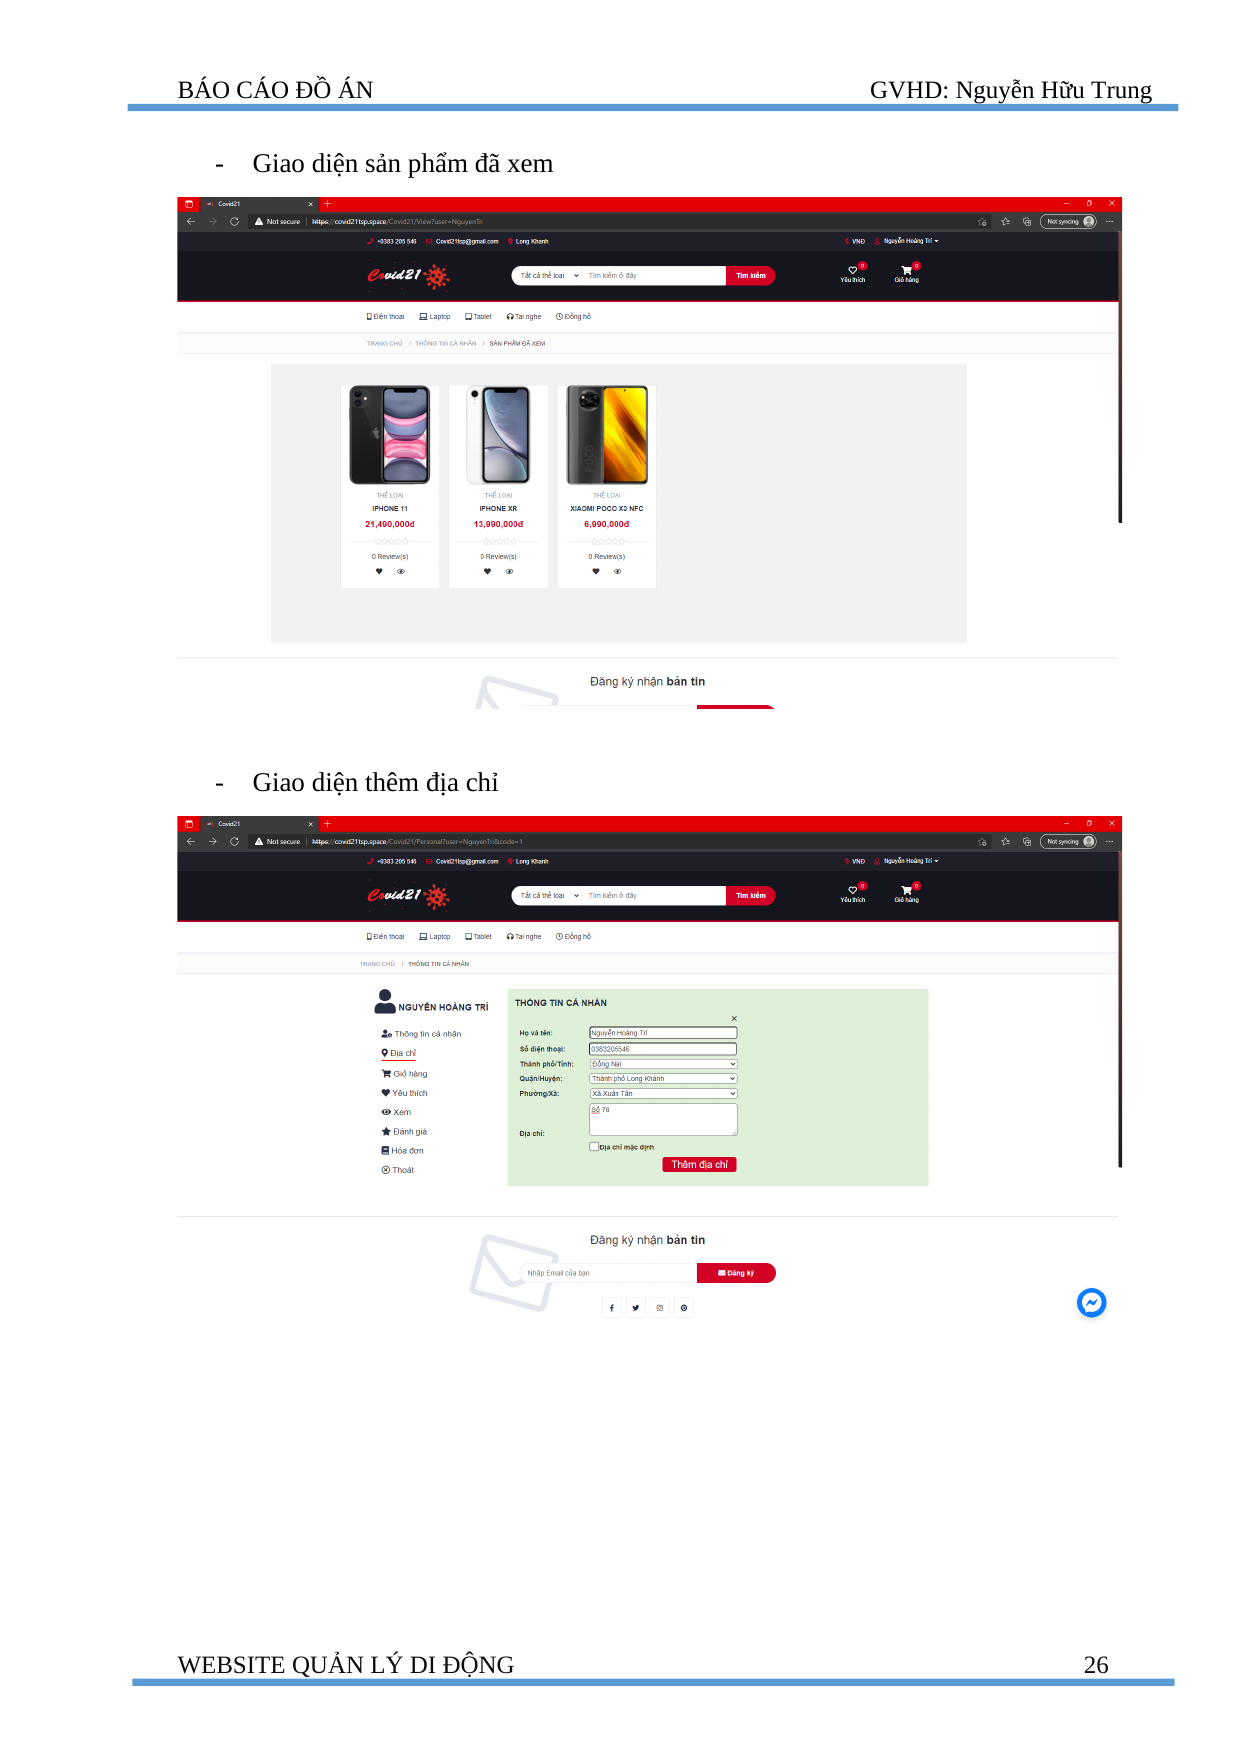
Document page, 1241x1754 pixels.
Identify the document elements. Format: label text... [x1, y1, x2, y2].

list Giao diện thêm địa chỉ [215, 766, 1122, 798]
picture [177, 197, 1123, 709]
picture [177, 816, 1123, 1329]
list Giao diện sản phẩm đã xem [215, 147, 1122, 178]
